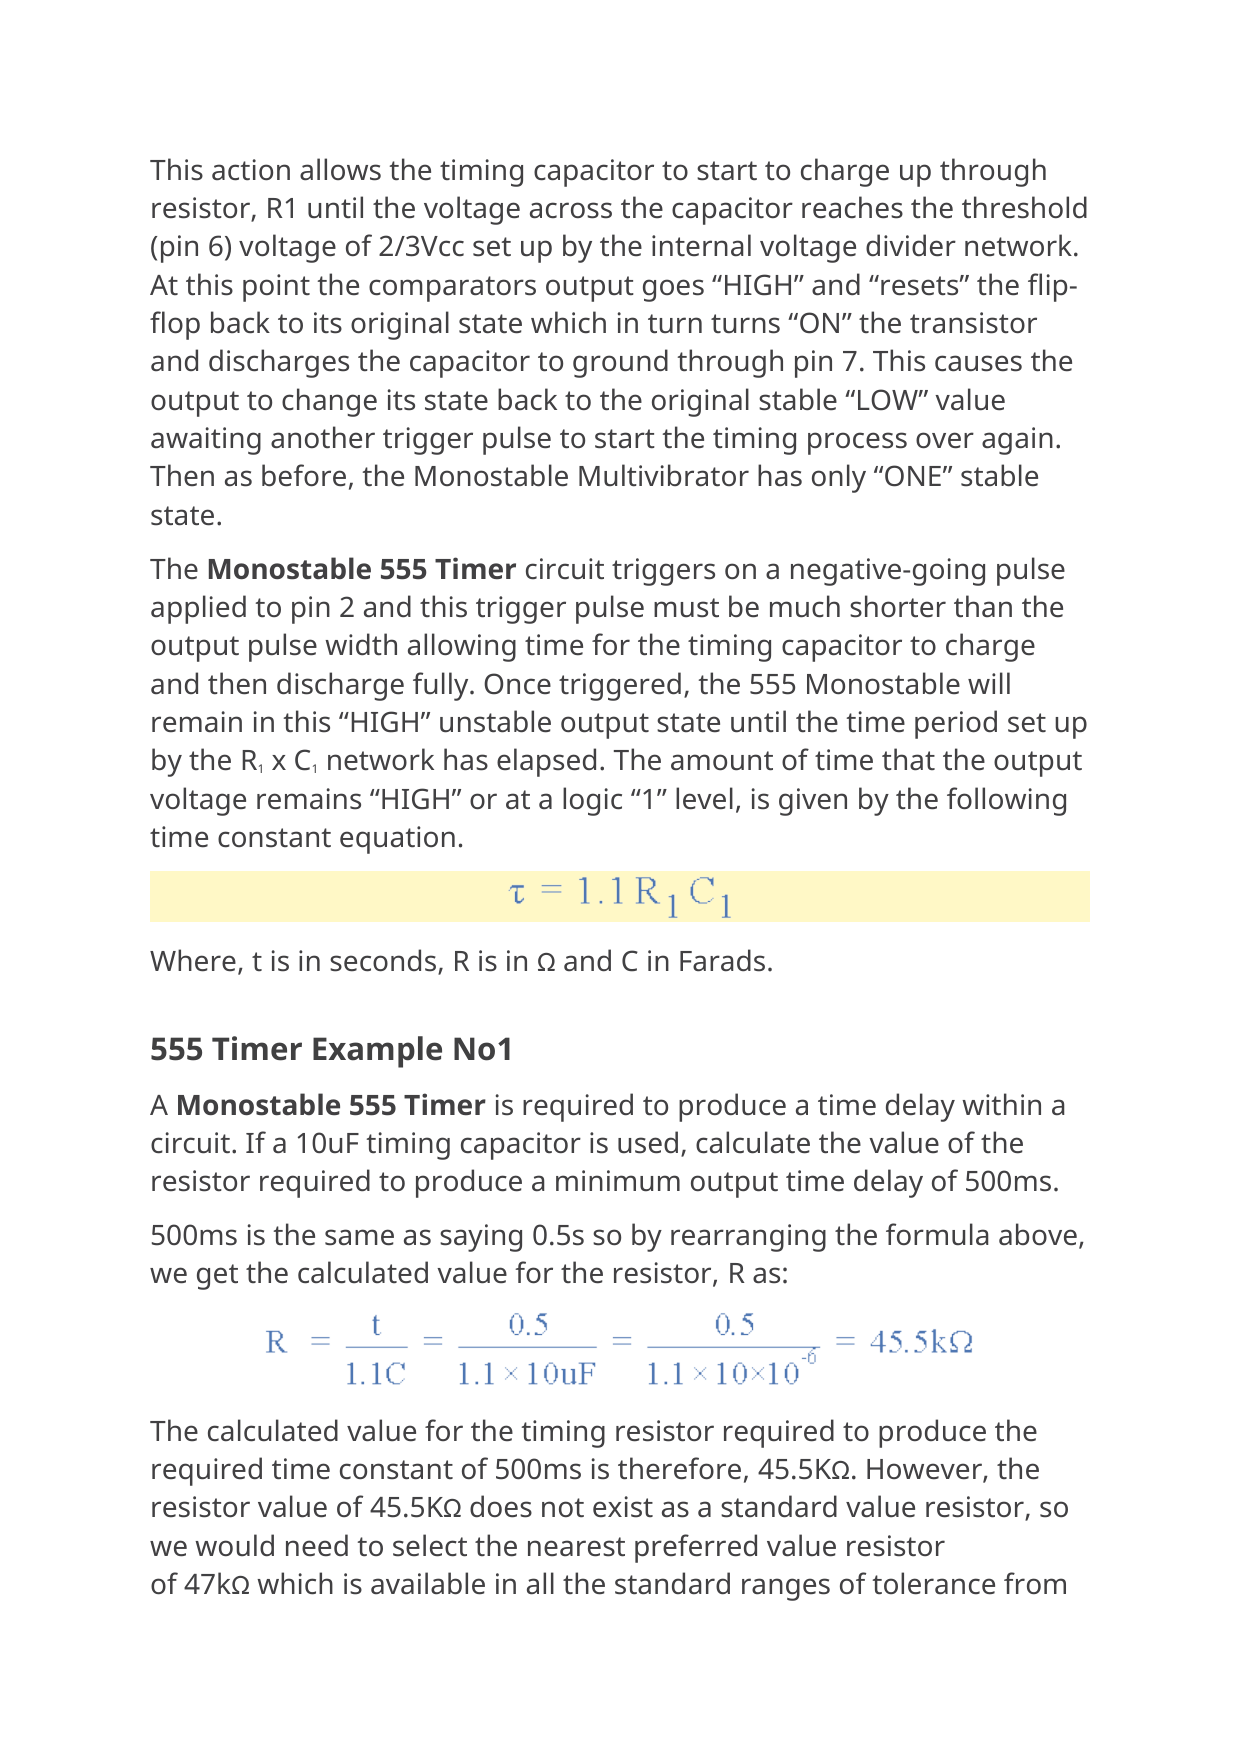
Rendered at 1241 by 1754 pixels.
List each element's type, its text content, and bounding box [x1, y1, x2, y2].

text The Monostable 555 Timer circuit triggers on a negative-going pulse applied to pin 2 and this trigger pulse must be much shorter than the output pulse width allowing time for the timing capacitor to charge and then discharge fully. Once triggered, the 555 Monostable will remain in this “HIGH” unstable output state until the time period set up by the R1 x C1 network has elapsed. The amount of time that the output voltage remains “HIGH” or at a logic “1” level, is given by the following time constant equation. [150, 549, 1090, 856]
picture [263, 1307, 977, 1396]
text Where, t is in seconds, R is in Ω and C in Farads. [150, 941, 1090, 980]
text A Monostable 555 Timer is required to produce a time delay within a circuit. If a 10uF timing capacitor is used, calculate the value of the resistor required to produce a minimum output time delay of 500ms. [150, 1085, 1090, 1200]
picture [504, 871, 736, 923]
text This action allows the timing capacitor to start to charge up through resistor, R1 until the voltage across the capacitor reaches the threshold (pin 6) voltage of 2/3Vcc set up by the internal voltage divider network. At this point the comparators output goes “HIGH” and “resets” the flip-flop back to its original state which in turn turns “ON” the transistor and discharges the capacitor to ground through pin 7. This causes the output to change its state back to the original stable “LOW” value awaiting another trigger pulse to start the timing process over again. Then as before, the Monostable Multivibrator has only “ONE” stable state. [150, 150, 1090, 533]
subtitle 555 Timer Example No1 [150, 1027, 1090, 1069]
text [150, 1411, 1090, 1602]
text 500ms is the same as saying 0.5s so by rearranging the formula above, we get the calculated value for the resistor, R as: [150, 1215, 1090, 1292]
